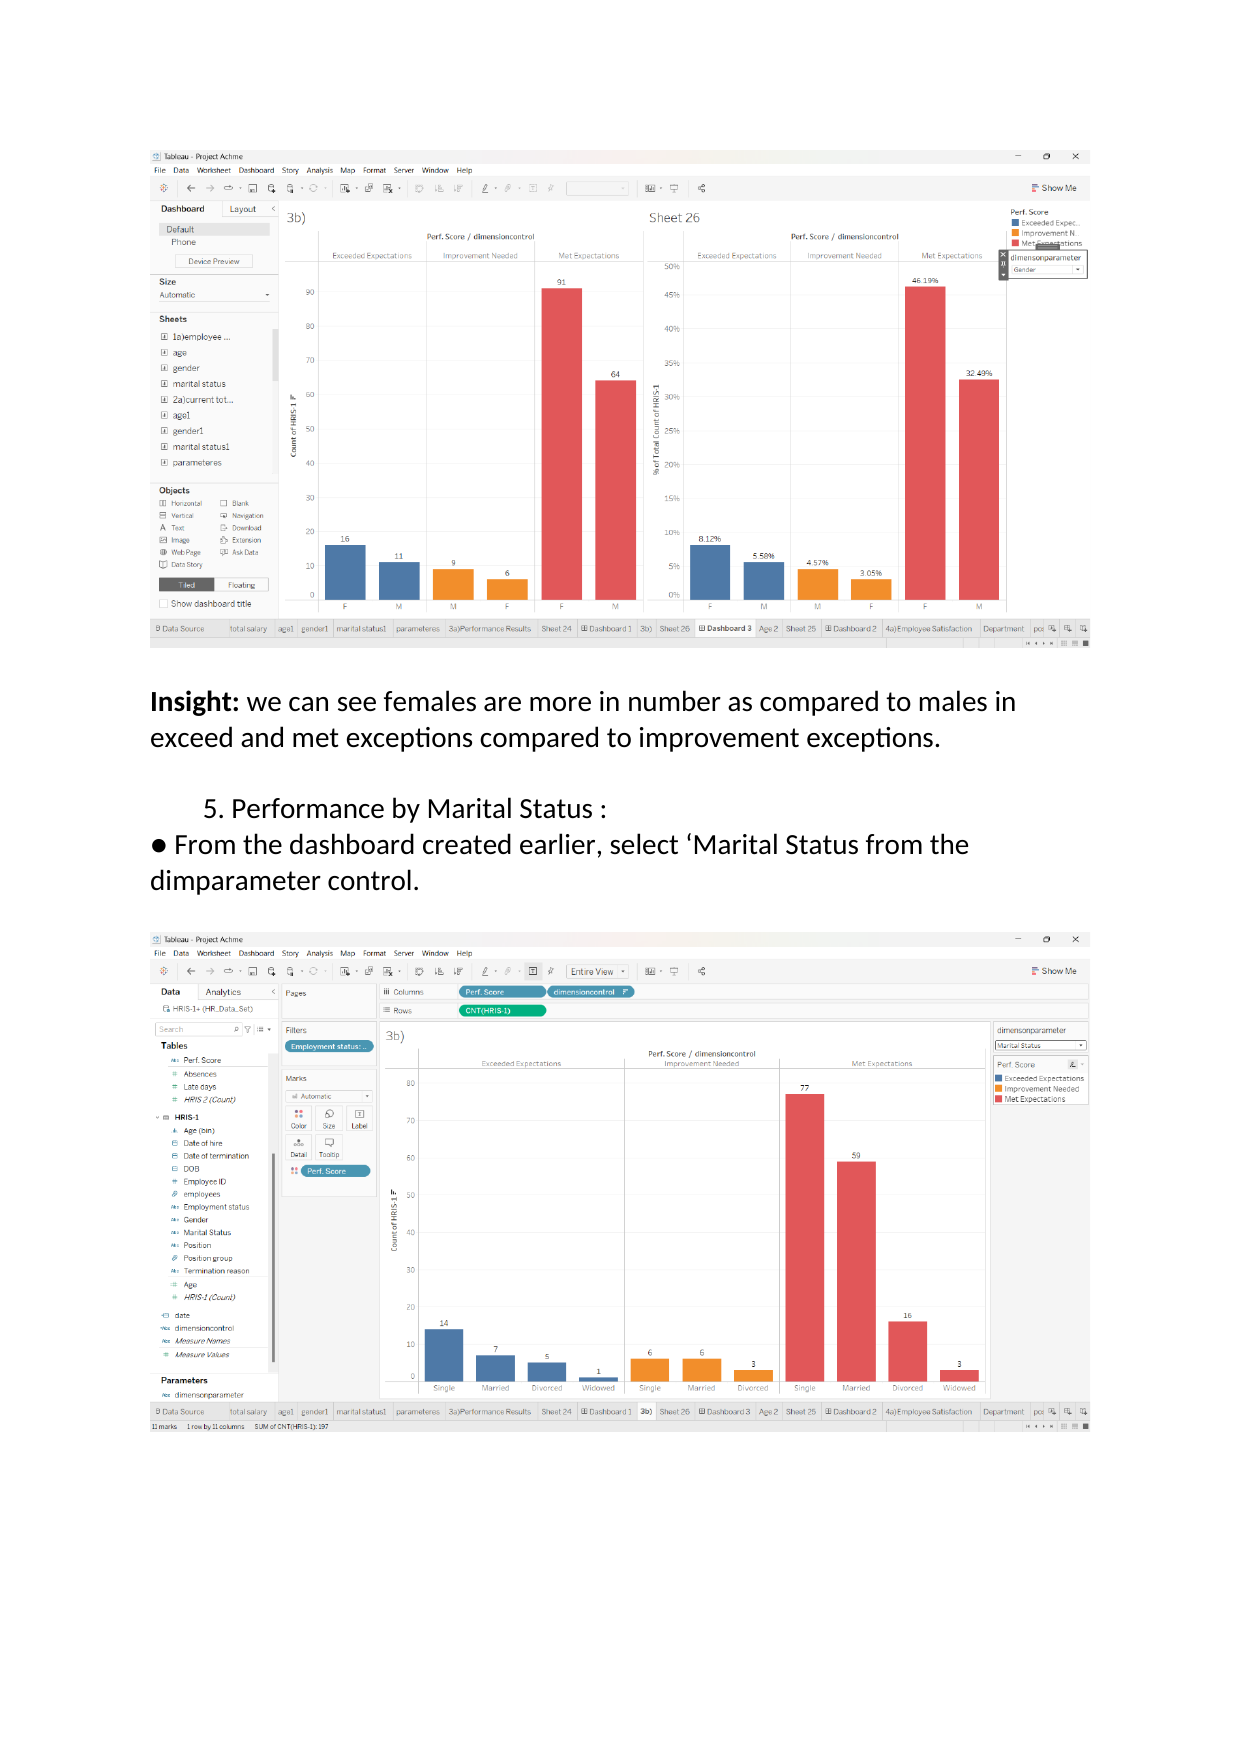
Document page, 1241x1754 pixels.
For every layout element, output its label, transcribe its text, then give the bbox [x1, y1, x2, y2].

picture [150, 150, 1091, 648]
text ● From the dashboard created earlier, select ‘Marital Status from the dimparameter control. [150, 826, 1090, 897]
text 5. Performance by Marital Status : [150, 790, 1090, 826]
picture [150, 932, 1091, 1432]
text Insight: we can see females are more in number as compared to males in exceed and met exceptions compared to improvement exceptions. [150, 683, 1090, 755]
